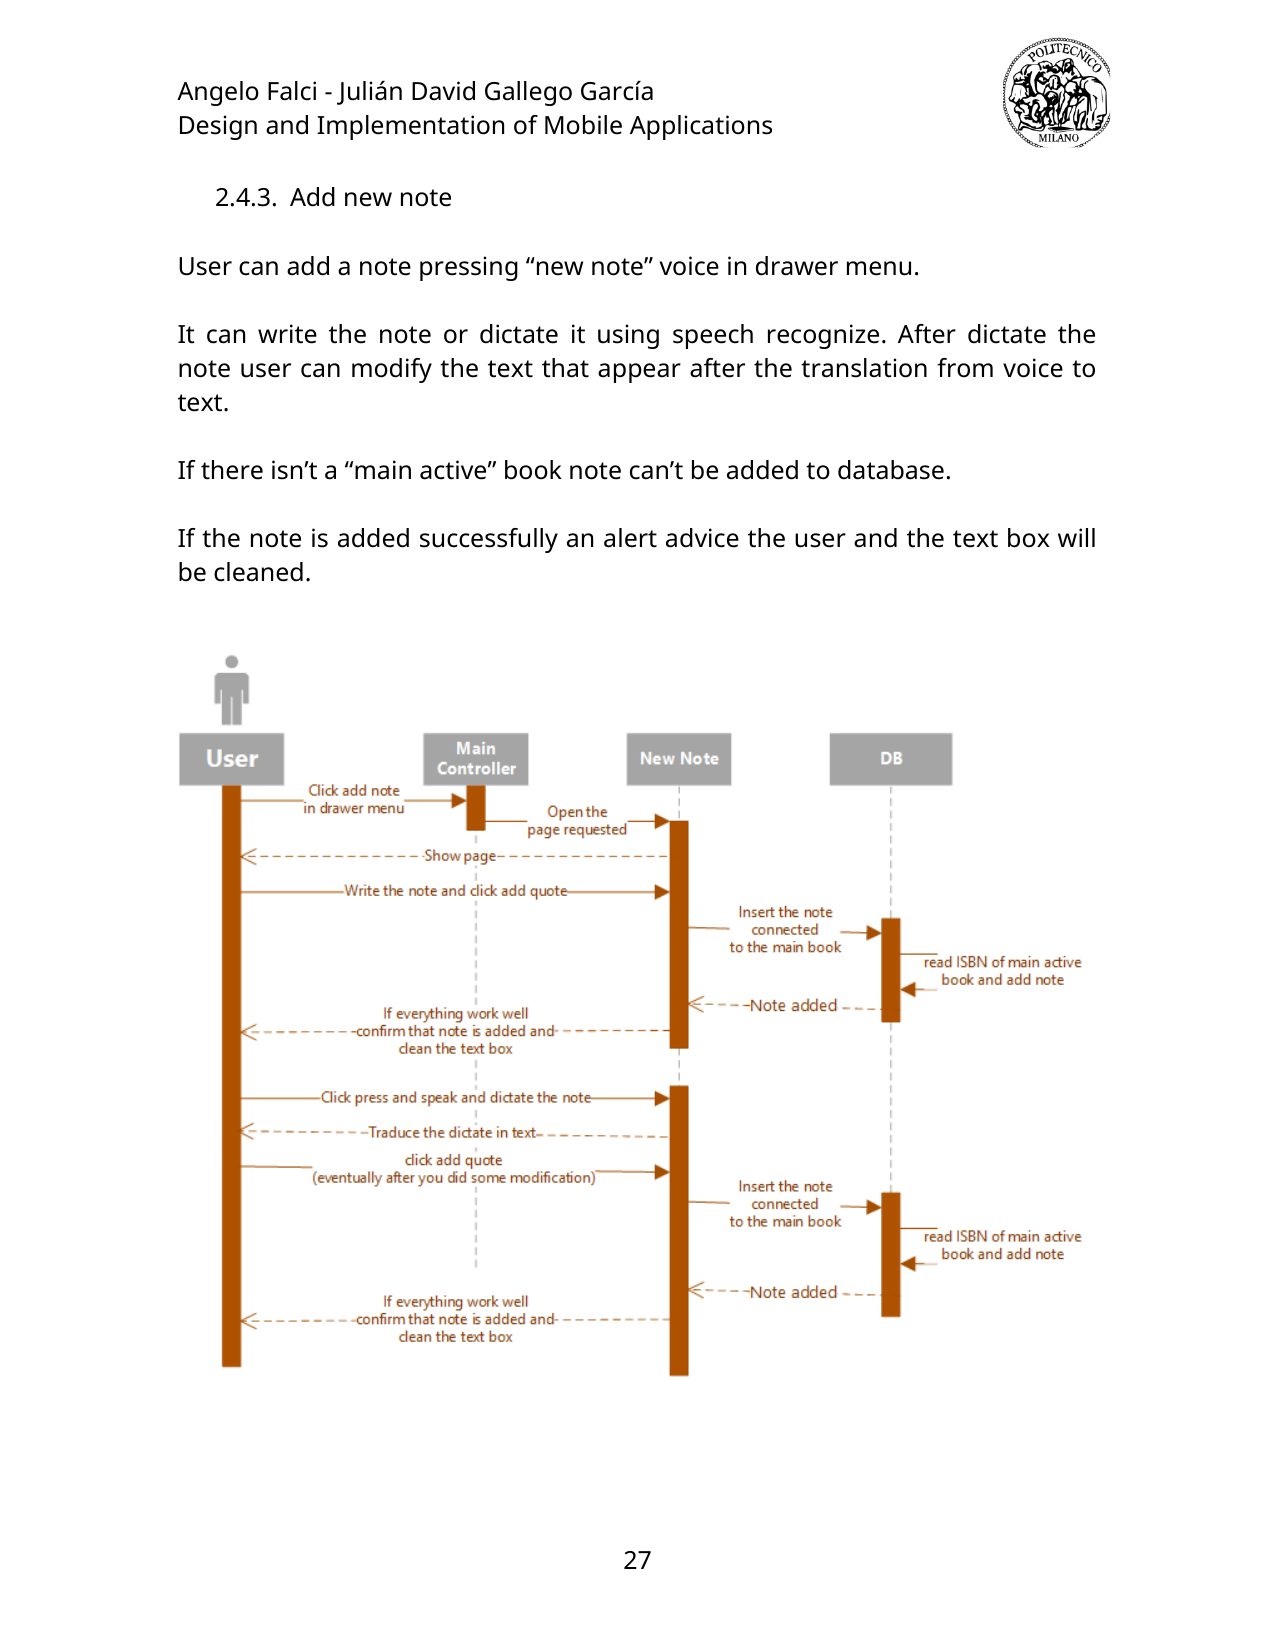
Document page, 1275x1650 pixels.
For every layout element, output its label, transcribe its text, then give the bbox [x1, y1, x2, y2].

text User can add a note pressing “new note” voice in drawer menu. [177, 248, 1098, 282]
subtitle Add new note [215, 180, 1098, 214]
text It can write the note or dictate it using speech recognize. After dictate the note user can modify the text that appear after the translation from voice to text. [177, 316, 1098, 418]
picture [177, 653, 1094, 1377]
text If the note is added successfully an alert advice the user and the text box will be cleaned. [177, 521, 1098, 589]
picture [1001, 37, 1110, 146]
text If there isn’t a “main active” book note can’t be added to database. [177, 453, 1098, 487]
